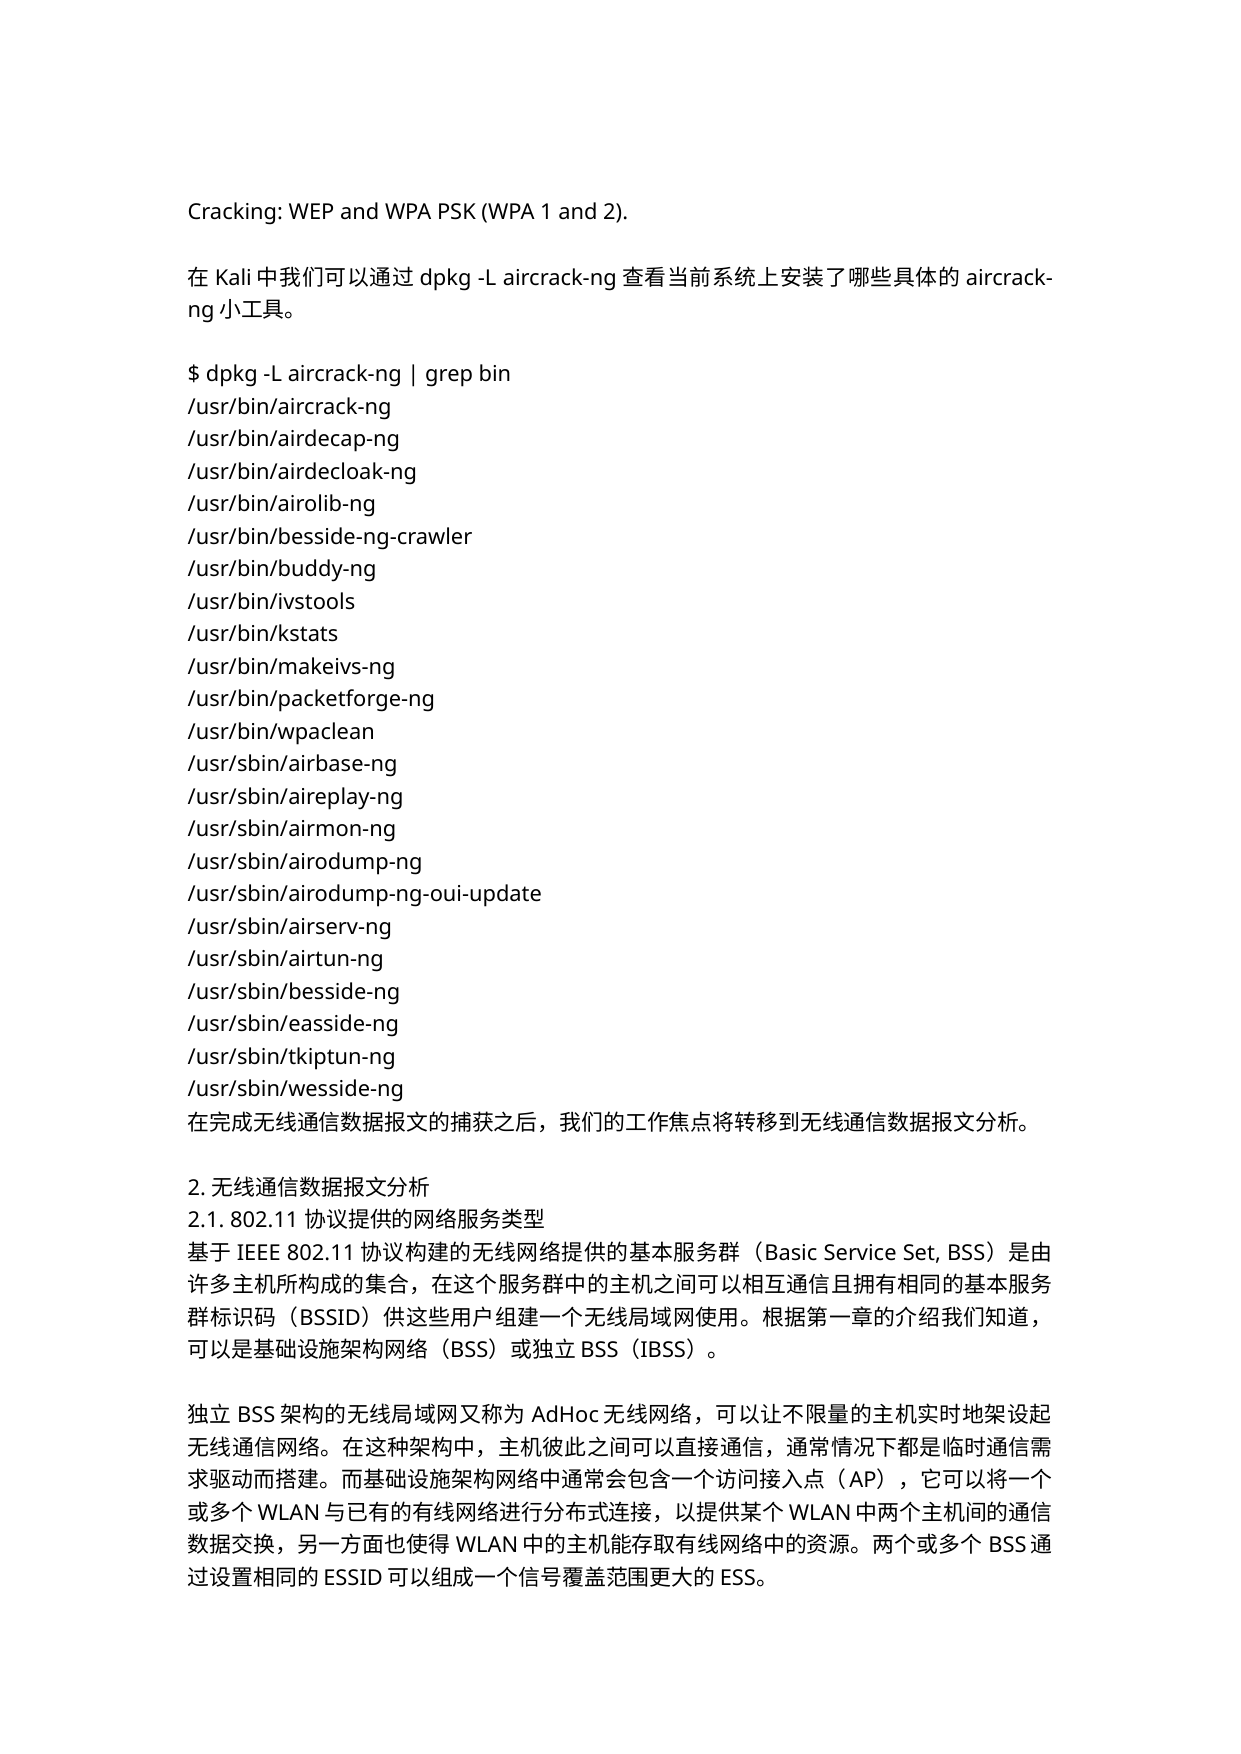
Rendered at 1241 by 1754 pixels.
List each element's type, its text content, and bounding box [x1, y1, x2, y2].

text /usr/bin/wpaclean [187, 714, 1053, 747]
text /usr/bin/airolib-ng [187, 487, 1053, 519]
text /usr/bin/kstats [187, 617, 1053, 649]
text /usr/sbin/wesside-ng [187, 1072, 1053, 1104]
text 在Kali中我们可以通过dpkg -L aircrack-ng查看当前系统上安装了哪些具体的aircrack-ng小工具。 [187, 259, 1053, 324]
text /usr/sbin/airserv-ng [187, 909, 1053, 942]
text /usr/bin/aircrack-ng [187, 389, 1053, 422]
text /usr/bin/airdecap-ng [187, 422, 1053, 454]
text Cracking: WEP and WPA PSK (WPA 1 and 2). [187, 194, 1053, 227]
text /usr/bin/besside-ng-crawler [187, 519, 1053, 552]
text 基于IEEE 802.11协议构建的无线网络提供的基本服务群（Basic Service Set, BSS）是由许多主机所构成的集合，在这个服务群中的主机之间可以相互通信且拥有相同的基本服务群标识码（BSSID）供这些用户组建一个无线局域网使用。根据第一章的介绍我们知道，可以是基础设施架构网络（BSS）或独立BSS（IBSS）。 [187, 1234, 1053, 1364]
text /usr/sbin/aireplay-ng [187, 779, 1053, 812]
text /usr/bin/airdecloak-ng [187, 454, 1053, 487]
text /usr/sbin/tkiptun-ng [187, 1039, 1053, 1072]
text /usr/sbin/besside-ng [187, 974, 1053, 1007]
text /usr/sbin/easside-ng [187, 1007, 1053, 1039]
text 2.1. 802.11 协议提供的⽹络服务类型 [187, 1202, 1053, 1234]
text /usr/sbin/airtun-ng [187, 942, 1053, 974]
text 2. ⽆线通信数据报⽂分析 [187, 1169, 1053, 1202]
text 在完成无线通信数据报文的捕获之后，我们的工作焦点将转移到⽆线通信数据报⽂分析。 [187, 1104, 1053, 1137]
text $ dpkg -L aircrack-ng | grep bin [187, 357, 1053, 389]
text /usr/sbin/airbase-ng [187, 747, 1053, 779]
text /usr/sbin/airodump-ng-oui-update [187, 877, 1053, 909]
text /usr/bin/packetforge-ng [187, 682, 1053, 714]
text /usr/bin/makeivs-ng [187, 649, 1053, 682]
text /usr/sbin/airmon-ng [187, 812, 1053, 844]
text 独立BSS架构的无线局域网又称为AdHoc无线网络，可以让不限量的主机实时地架设起无线通信网络。在这种架构中，主机彼此之间可以直接通信，通常情况下都是临时通信需求驱动而搭建。而基础设施架构网络中通常会包含一个访问接入点（AP），它可以将一个或多个WLAN与已有的有线网络进行分布式连接，以提供某个WLAN中两个主机间的通信数据交换，另一方面也使得WLAN中的主机能存取有线网络中的资源。两个或多个BSS通过设置相同的ESSID可以组成一个信号覆盖范围更大的ESS。 [187, 1397, 1053, 1592]
text /usr/bin/buddy-ng [187, 552, 1053, 584]
text /usr/bin/ivstools [187, 584, 1053, 617]
text /usr/sbin/airodump-ng [187, 844, 1053, 877]
